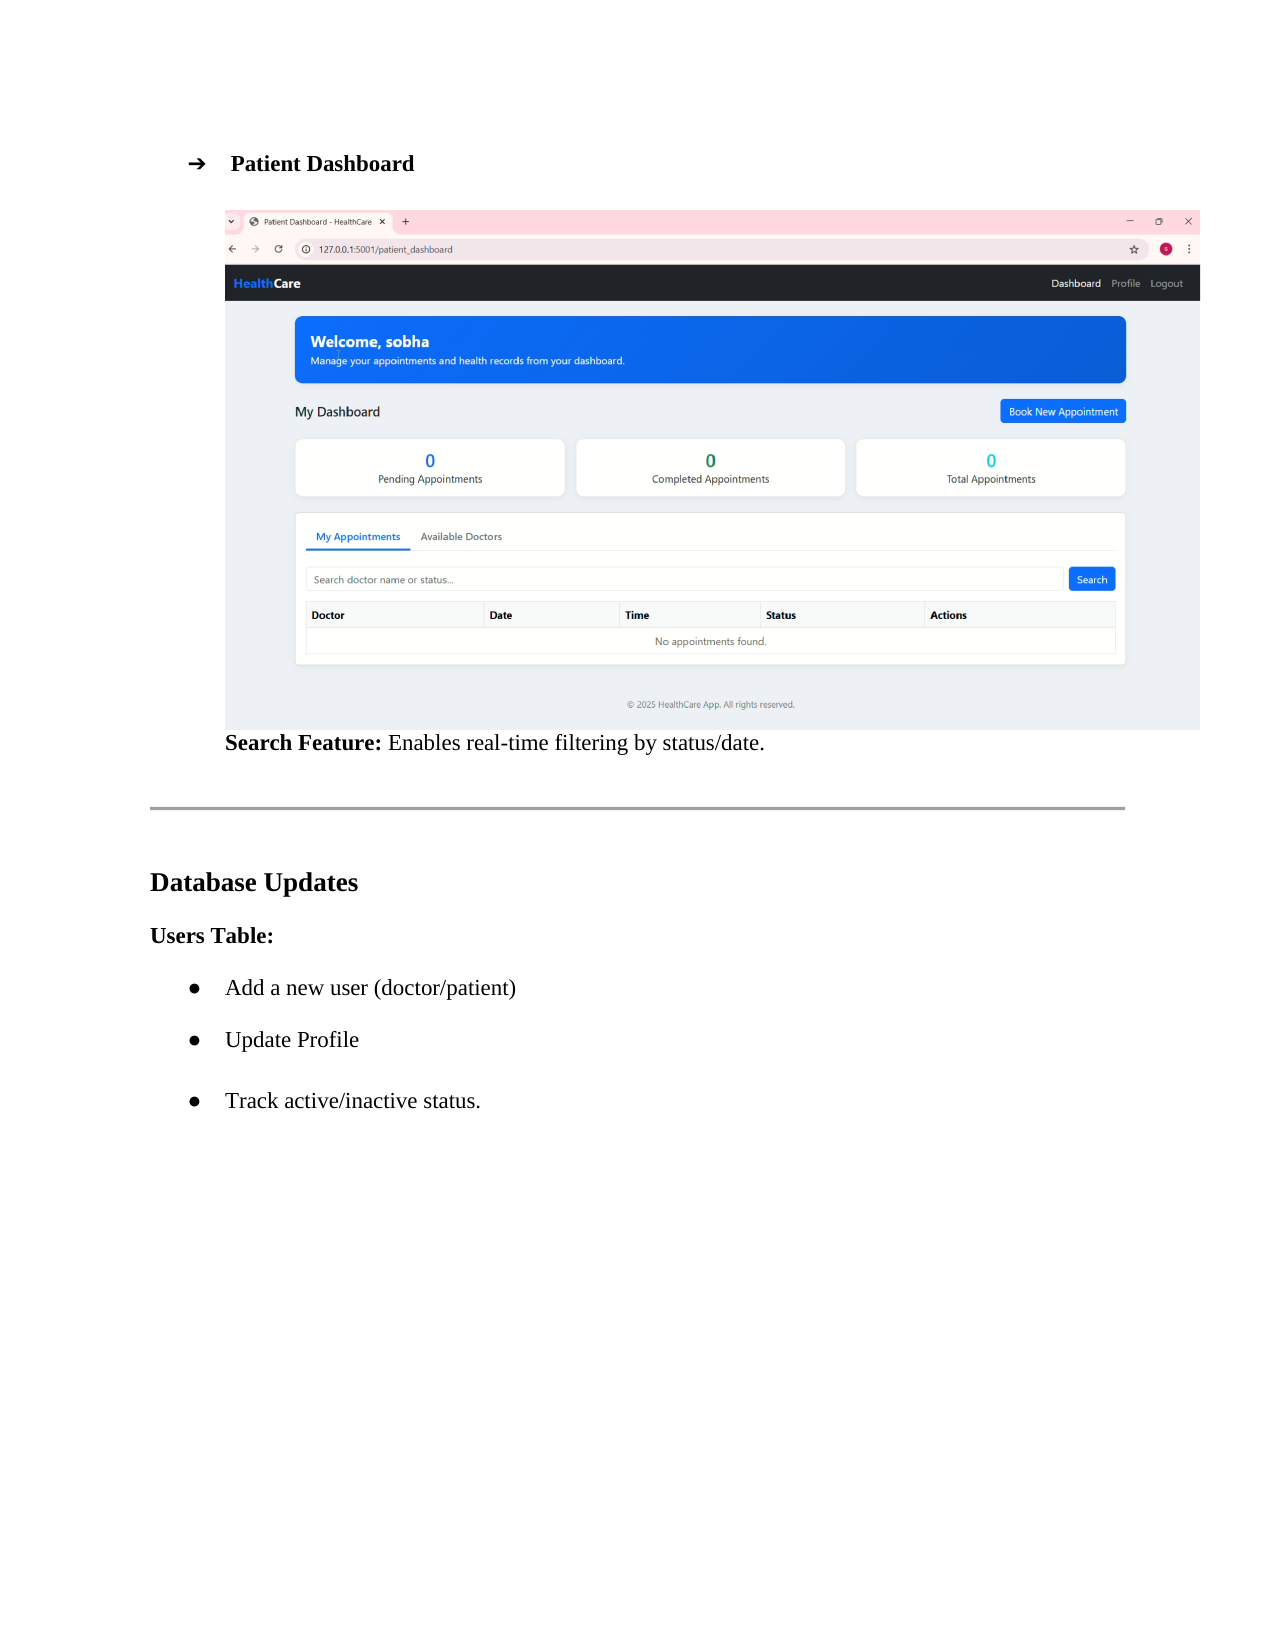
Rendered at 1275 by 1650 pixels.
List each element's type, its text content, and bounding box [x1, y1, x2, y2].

text Search Feature: Enables real-time filtering by status/date. [225, 730, 1125, 782]
list Update Profile [187, 1026, 1125, 1083]
list Patient Dashboard [187, 150, 1125, 176]
list Track active/inactive status. [187, 1087, 1125, 1113]
picture [225, 210, 1200, 730]
list Add a new user (doctor/patient) [187, 974, 1125, 1026]
text Users Table: [150, 922, 1125, 949]
subtitle Database Updates [150, 866, 1125, 897]
